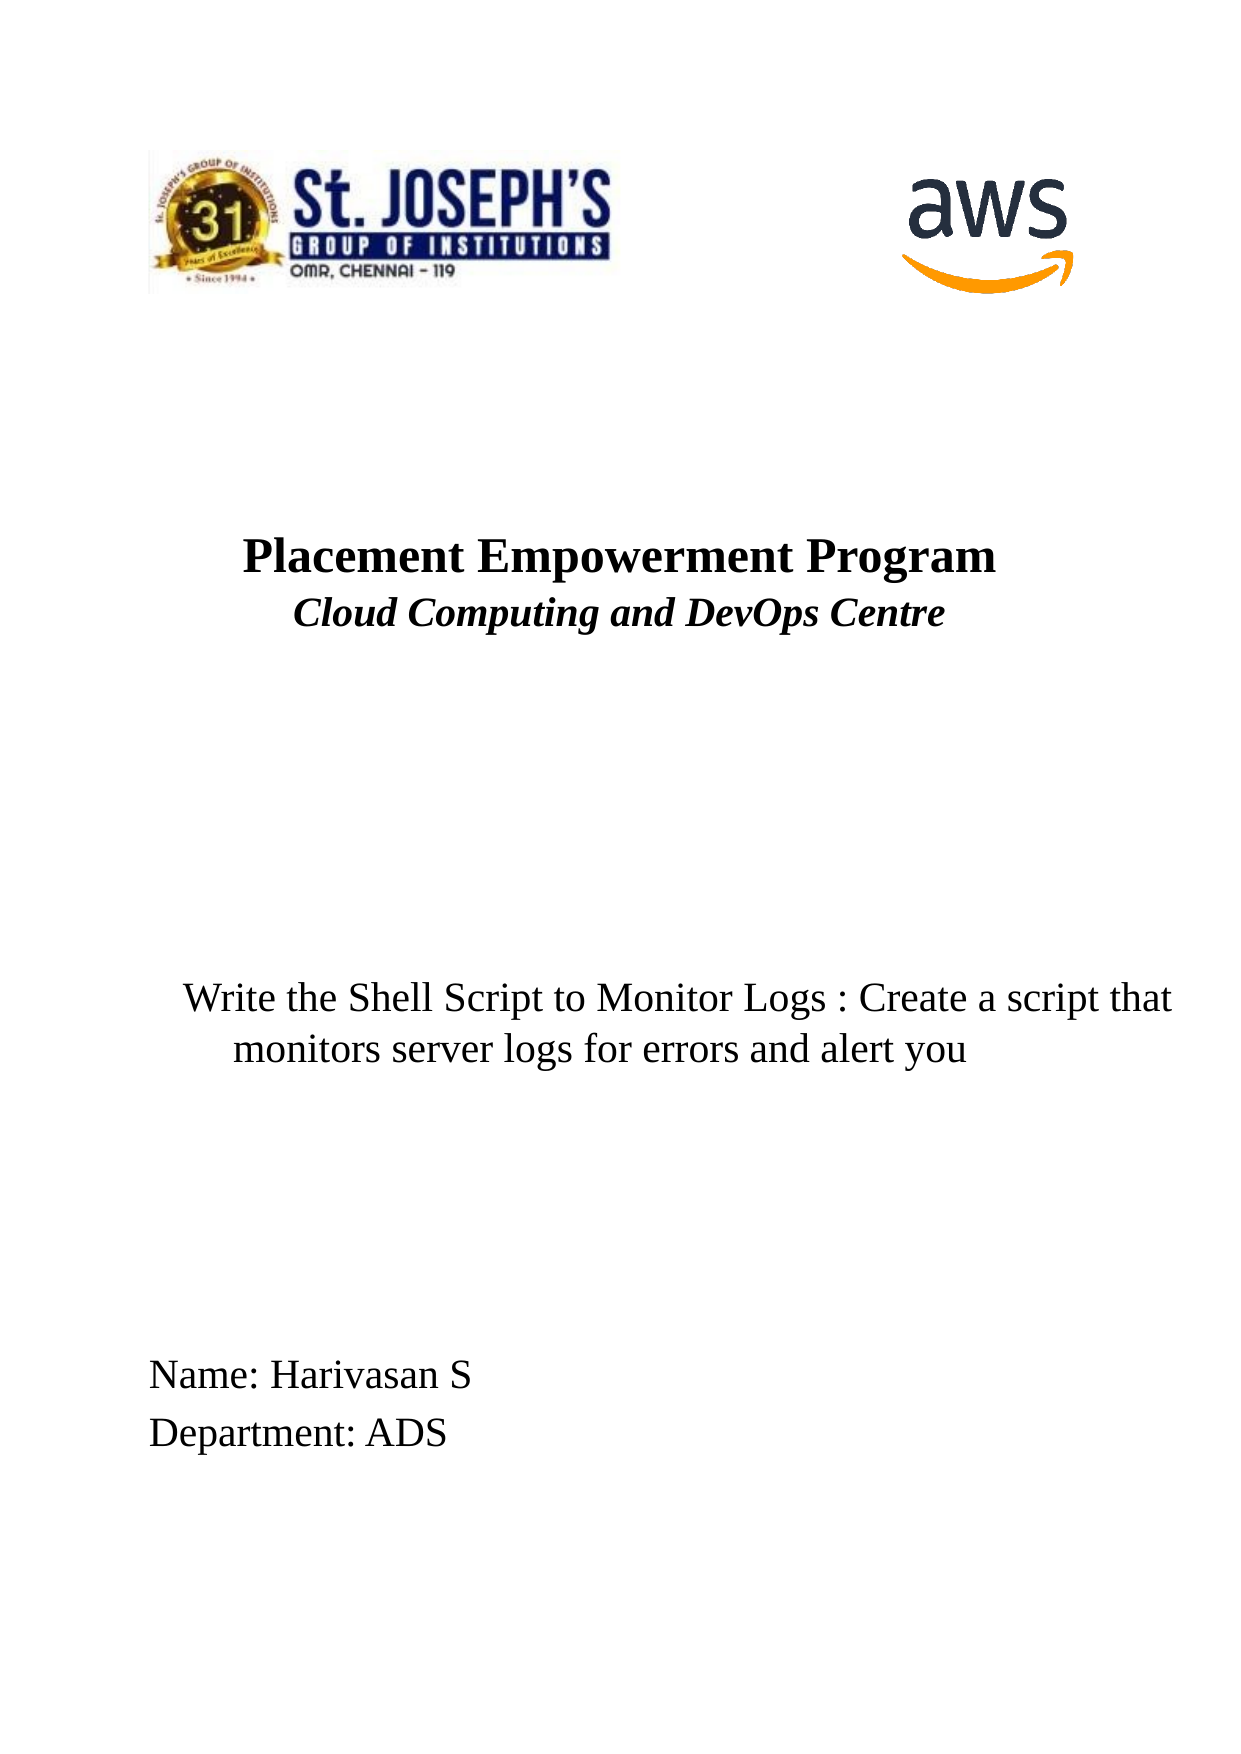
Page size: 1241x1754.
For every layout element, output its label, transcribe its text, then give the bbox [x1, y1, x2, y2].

text Department: ADS [148, 1407, 1173, 1455]
text Cloud Computing and DevOps Centre [293, 588, 1240, 636]
subtitle Placement Empowerment Program [242, 526, 1240, 583]
text Name: Harivasan S [148, 1349, 1173, 1397]
picture [148, 150, 621, 294]
picture [901, 178, 1074, 294]
text Write the Shell Script to Monitor Logs : Create a script that monitors server logs for errors and alert you [173, 972, 1173, 1072]
